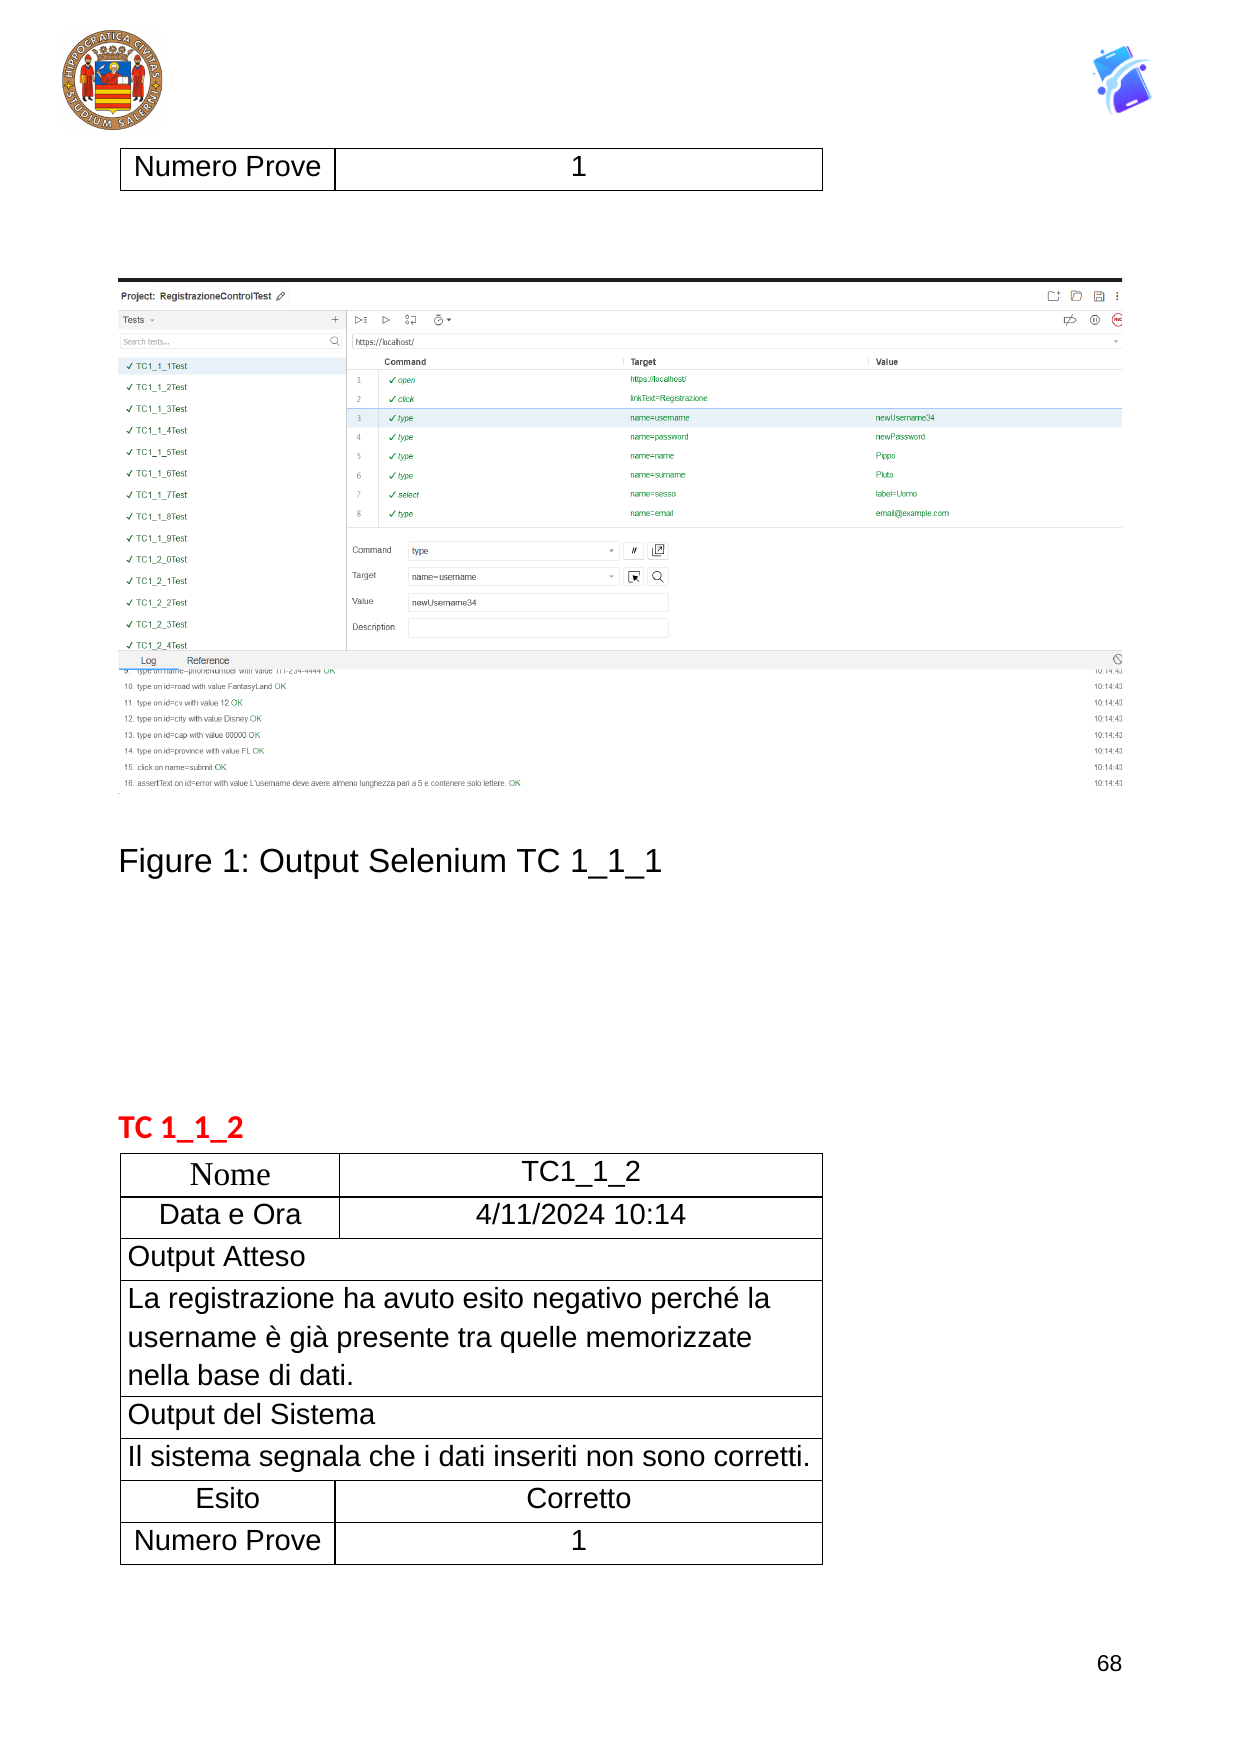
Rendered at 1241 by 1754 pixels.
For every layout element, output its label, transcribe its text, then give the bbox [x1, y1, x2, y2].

table_cell 4/11/2024 10:14 [340, 1198, 822, 1238]
table_cell Esito [121, 1481, 334, 1522]
table_header TC1_1_2 [340, 1154, 822, 1196]
table_cell Output Atteso [121, 1239, 822, 1280]
table_cell Output del Sistema [121, 1397, 822, 1438]
table_cell Numero Prove [121, 149, 334, 189]
text TC 1_1_2 [118, 1106, 1122, 1147]
table_header Nome [121, 1154, 339, 1196]
picture [61, 29, 163, 131]
table_cell Corretto [336, 1481, 822, 1522]
picture [118, 278, 1123, 794]
table_cell Numero Prove [121, 1523, 334, 1564]
table_cell 1 [336, 1523, 822, 1564]
table_cell La registrazione ha avuto esito negativo perché la username è già presente tra quelle memorizzate nella base di dati. [121, 1281, 822, 1396]
table_cell Il sistema segnala che i dati inseriti non sono corretti. [121, 1439, 822, 1480]
table_cell Data e Ora [121, 1198, 339, 1238]
picture [1066, 25, 1178, 147]
table_cell 1 [336, 149, 822, 189]
text Figure 1: Output Selenium TC 1_1_1 [118, 841, 1122, 880]
